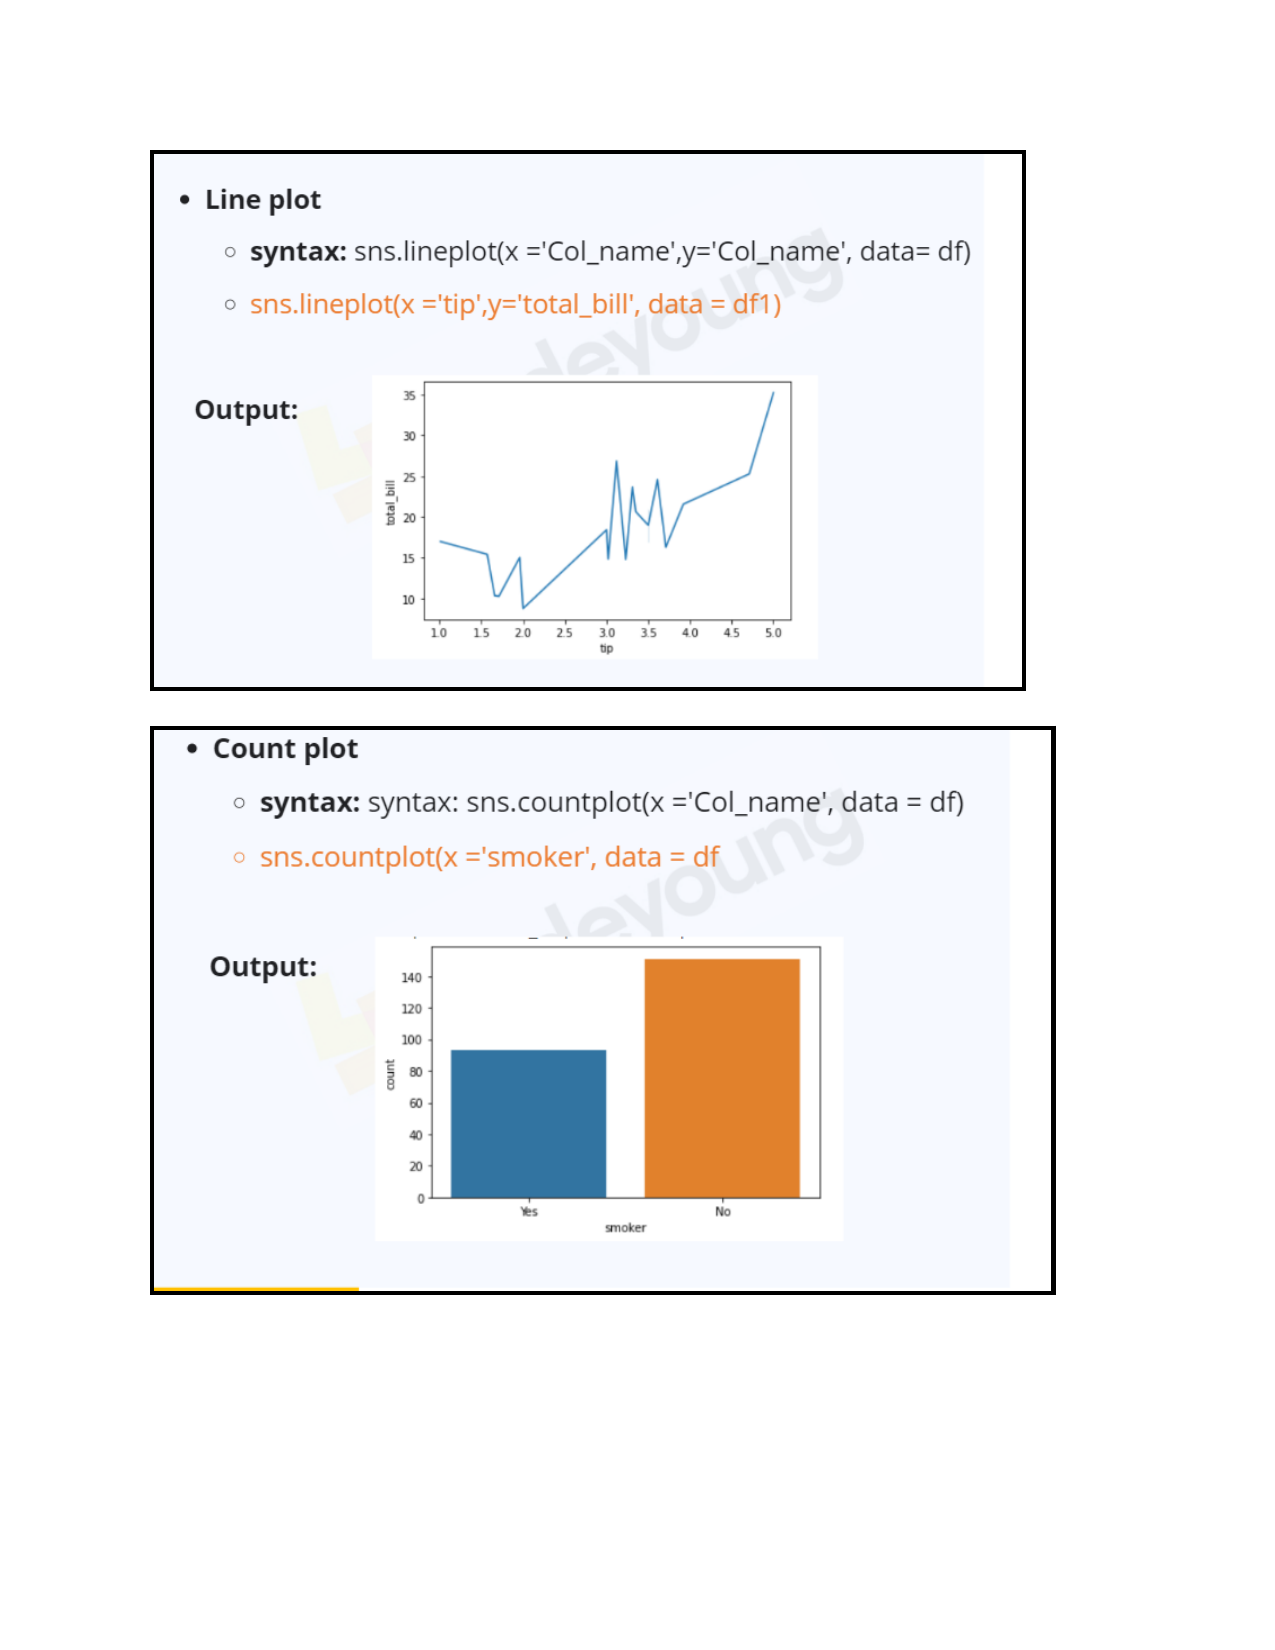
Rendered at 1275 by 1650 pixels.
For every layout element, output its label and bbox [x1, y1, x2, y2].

picture [154, 730, 1051, 1291]
picture [154, 154, 1022, 687]
